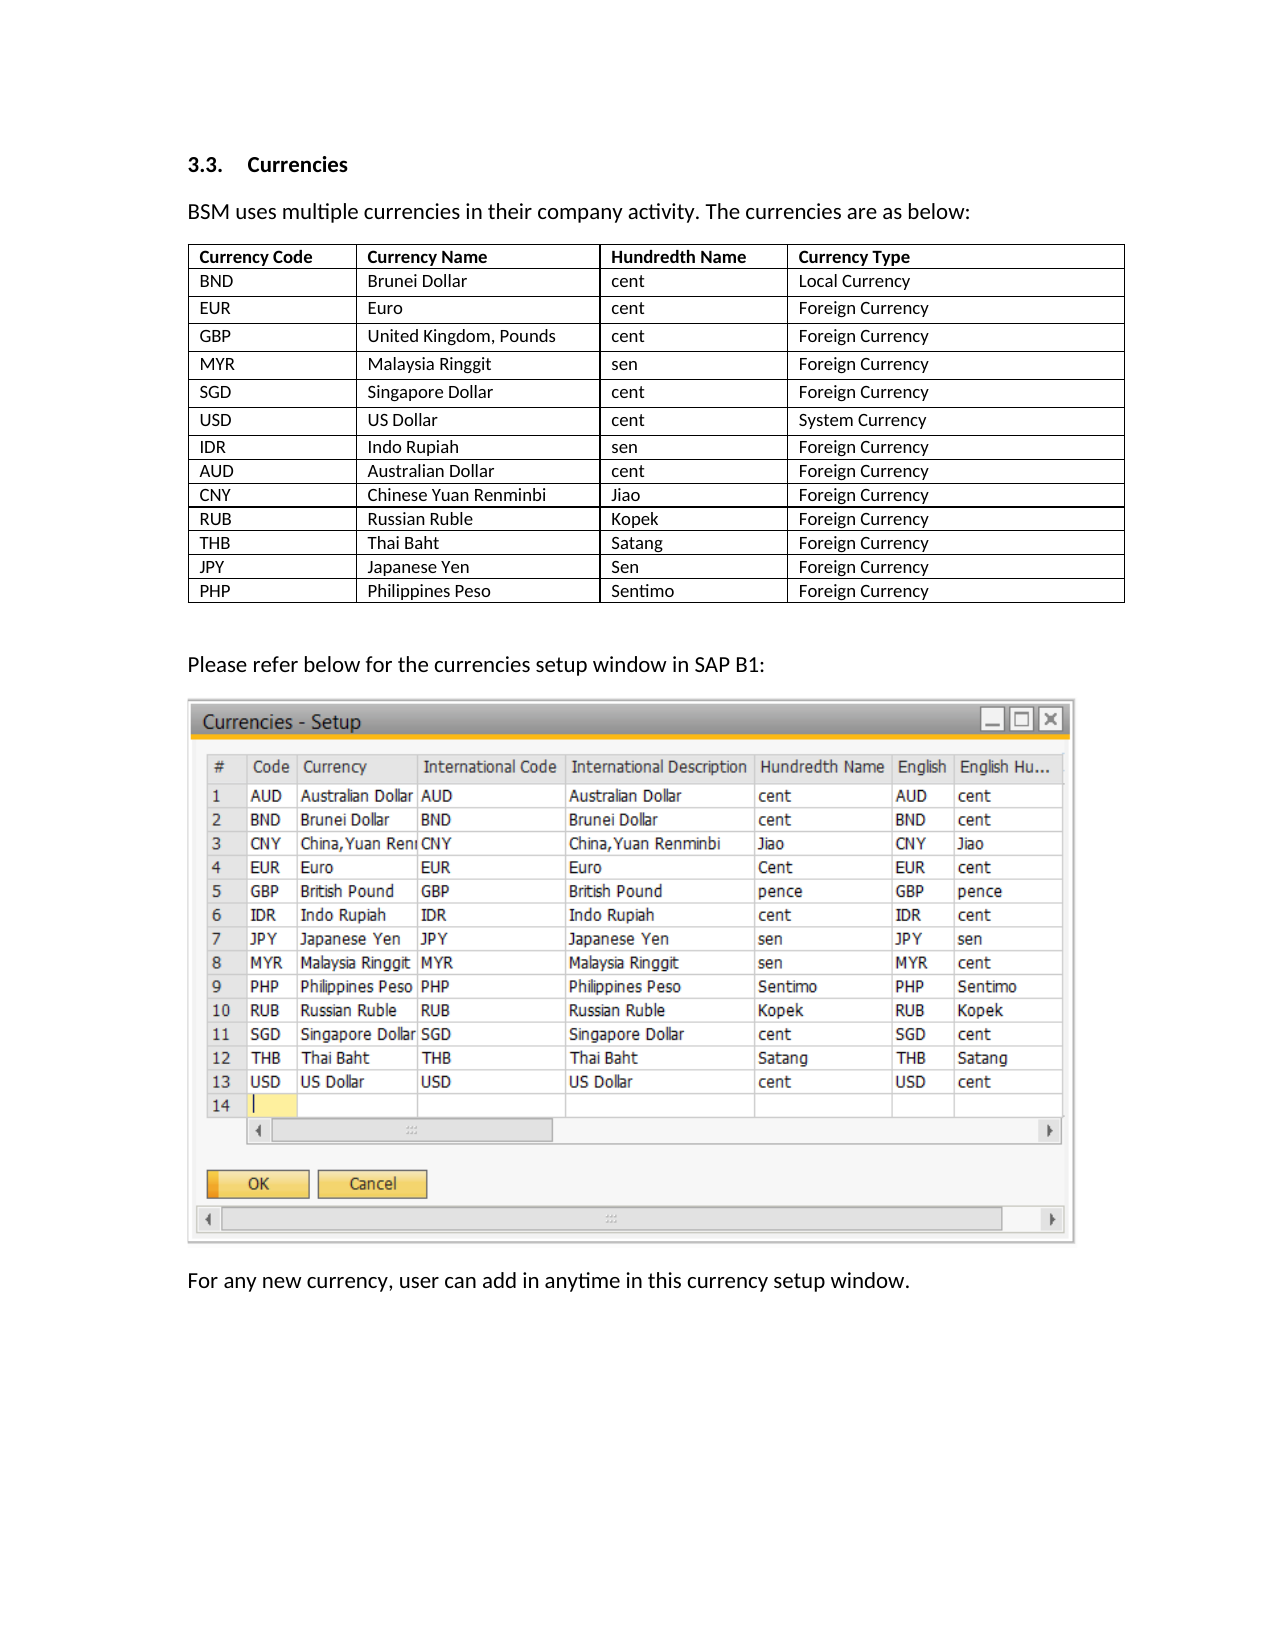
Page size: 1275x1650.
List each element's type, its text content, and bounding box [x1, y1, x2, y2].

table_cell Foreign Currency [788, 555, 1124, 578]
table_cell GBP [189, 324, 356, 351]
table_cell Philippines Peso [357, 579, 599, 602]
table_cell Thai Baht [357, 531, 599, 554]
table_cell PHP [189, 579, 356, 602]
list Currencies [187, 150, 1125, 178]
table_cell cent [601, 380, 787, 407]
table_cell Malaysia Ringgit [357, 352, 599, 379]
table_cell Japanese Yen [357, 555, 599, 578]
table_cell System Currency [788, 408, 1124, 434]
table_cell SGD [189, 380, 356, 407]
table_cell Sentimo [601, 579, 787, 602]
table_cell Kopek [601, 508, 787, 530]
table_cell Foreign Currency [788, 579, 1124, 602]
table_cell Foreign Currency [788, 352, 1124, 379]
table_cell EUR [189, 297, 356, 323]
table_cell Jiao [601, 484, 787, 506]
table_cell Australian Dollar [357, 460, 599, 482]
table_cell cent [601, 269, 787, 296]
table_cell cent [601, 297, 787, 323]
table_header Currency Code [189, 245, 356, 268]
table_cell Foreign Currency [788, 531, 1124, 554]
table_cell Foreign Currency [788, 460, 1124, 482]
table_cell Foreign Currency [788, 324, 1124, 351]
table_cell Satang [601, 531, 787, 554]
table_cell Foreign Currency [788, 508, 1124, 530]
table_cell cent [601, 324, 787, 351]
table_cell Russian Ruble [357, 508, 599, 530]
table_header Currency Name [357, 245, 599, 268]
table_cell Foreign Currency [788, 436, 1124, 458]
table_cell RUB [189, 508, 356, 530]
picture [187, 697, 1078, 1248]
table_header Currency Type [788, 245, 1124, 268]
table_cell Sen [601, 555, 787, 578]
table_cell Singapore Dollar [357, 380, 599, 407]
table_cell AUD [189, 460, 356, 482]
table_cell USD [189, 408, 356, 434]
text Please refer below for the currencies setup window in SAP B1: [187, 650, 1125, 678]
table_cell US Dollar [357, 408, 599, 434]
table_cell cent [601, 408, 787, 434]
table_cell sen [601, 352, 787, 379]
table_cell Foreign Currency [788, 380, 1124, 407]
table_header Hundredth Name [601, 245, 787, 268]
table_cell THB [189, 531, 356, 554]
table_cell Brunei Dollar [357, 269, 599, 296]
text BSM uses multiple currencies in their company activity. The currencies are as below: [187, 197, 1125, 225]
text For any new currency, user can add in anytime in this currency setup window. [187, 1267, 1125, 1295]
table_cell CNY [189, 484, 356, 506]
table_cell MYR [189, 352, 356, 379]
table_cell Foreign Currency [788, 484, 1124, 506]
table_cell Indo Rupiah [357, 436, 599, 458]
table_cell United Kingdom, Pounds [357, 324, 599, 351]
table_cell Local Currency [788, 269, 1124, 296]
table_cell Foreign Currency [788, 297, 1124, 323]
table_cell Euro [357, 297, 599, 323]
table_cell sen [601, 436, 787, 458]
table_cell Chinese Yuan Renminbi [357, 484, 599, 506]
table_cell cent [601, 460, 787, 482]
table_cell JPY [189, 555, 356, 578]
table_cell BND [189, 269, 356, 296]
table_cell IDR [189, 436, 356, 458]
